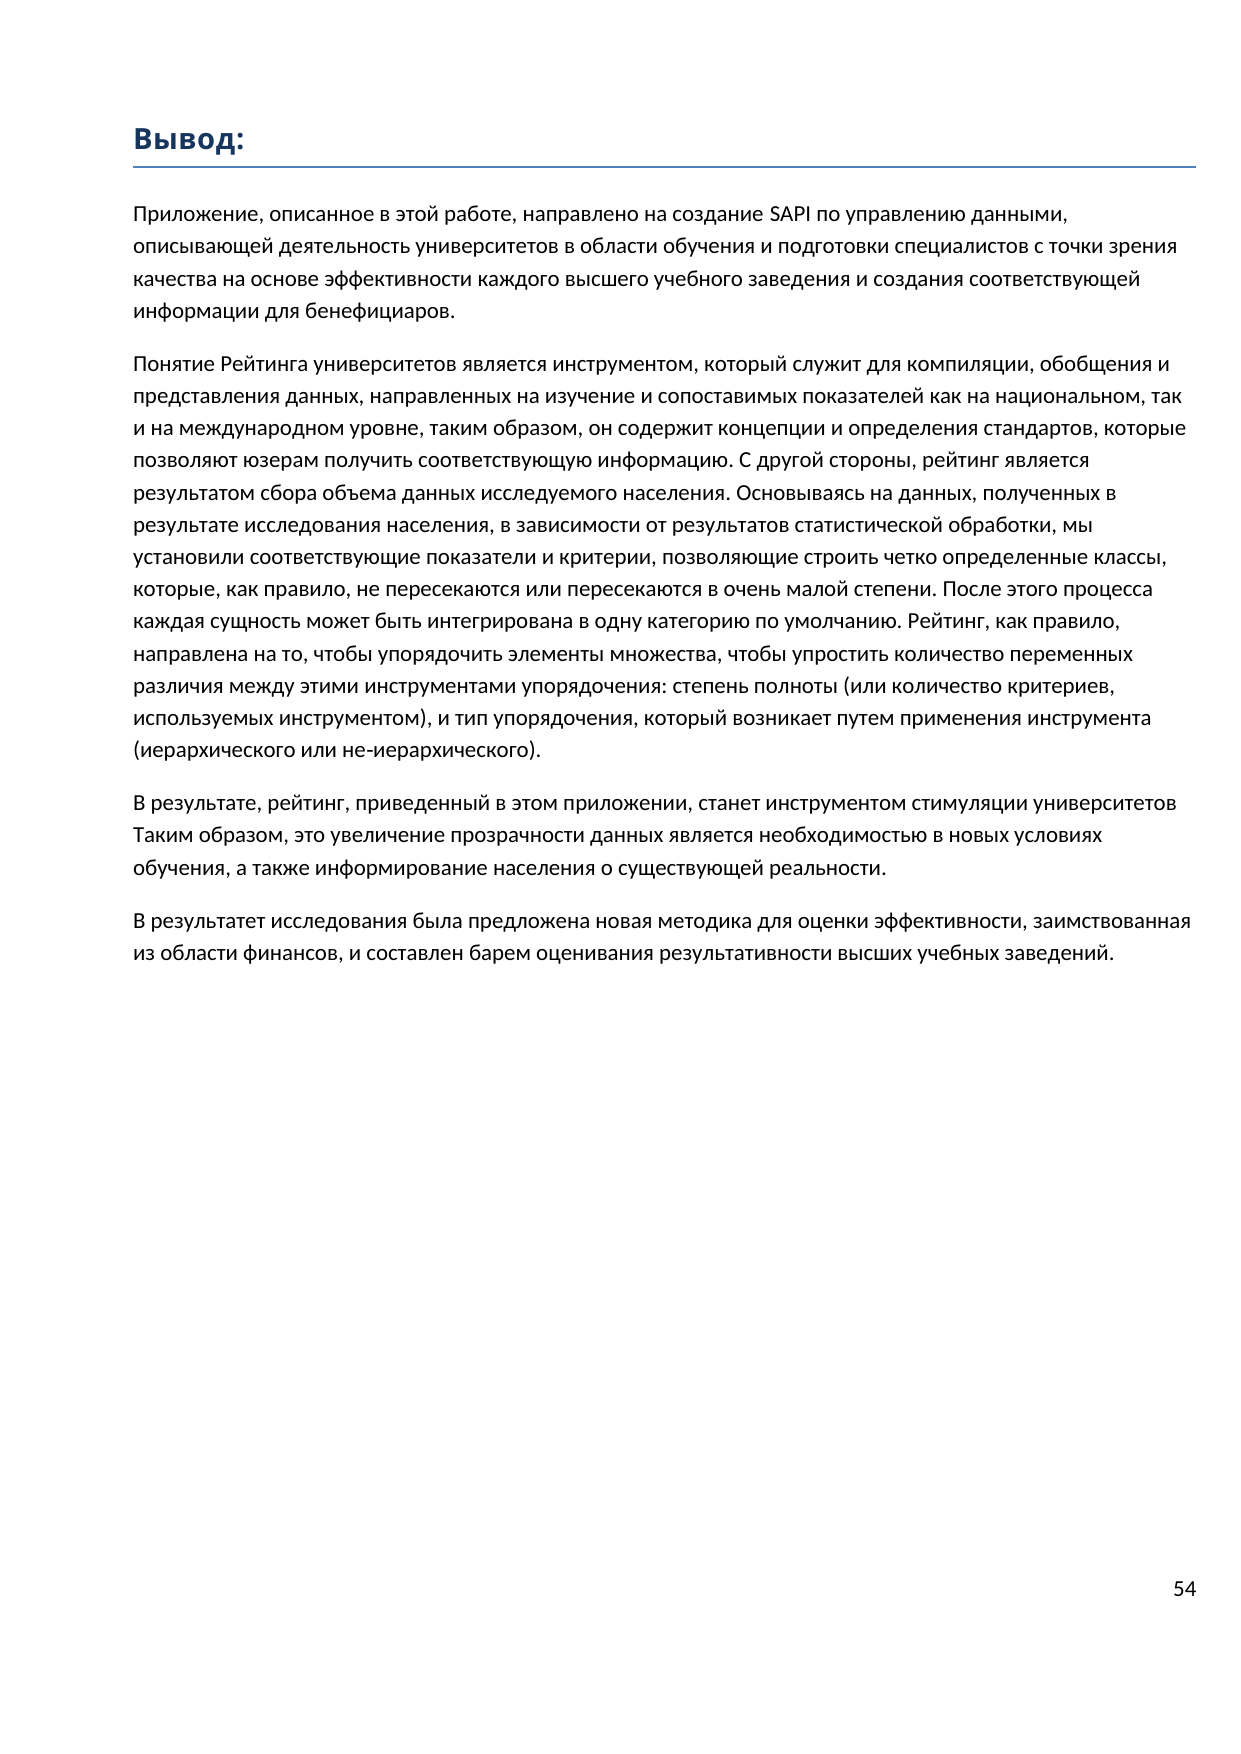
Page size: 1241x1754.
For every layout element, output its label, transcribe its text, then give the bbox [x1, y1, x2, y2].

text Приложение, описанное в этой работе, направлено на создание SAPI по управлению данными, описывающей деятельность университетов в области обучения и подготовки специалистов с точки зрения качества на основе эффективности каждого высшего учебного заведения и создания соответствующей информации для бенефициаров. [133, 199, 1196, 324]
text В результате, рейтинг, приведенный в этом приложении, станет инструментом стимуляции университетов Таким образом, это увеличение прозрачности данных является необходимостью в новых условиях обучения, а также информирование населения о существующей реальности. [133, 788, 1196, 881]
text Вывод: [133, 118, 1196, 166]
text В результатет исследования была предложена новая методика для оценки эффективности, заимствованная из области финансов, и составлен барем оценивания результативности высших учебных заведений. [133, 906, 1196, 966]
text Понятие Рейтинга университетов является инструментом, который служит для компиляции, обобщения и представления данных, направленных на изучение и сопоставимых показателей как на национальном, так и на международном уровне, таким образом, он содержит концепции и определения стандартов, которые позволяют юзерам получить соответствующую информацию. С другой стороны, рейтинг является результатом сбора объема данных исследуемого населения. Основываясь на данных, полученных в результате исследования населения, в зависимости от результатов статистической обработки, мы установили соответствующие показатели и критерии, позволяющие строить четко определенные классы, которые, как правило, не пересекаются или пересекаются в очень малой степени. После этого процесса каждая сущность может быть интегрирована в одну категорию по умолчанию. Рейтинг, как правило, направлена на то, чтобы упорядочить элементы множества, чтобы упростить количество переменных различия между этими инструментами упорядочения: степень полноты (или количество критериев, используемых инструментом), и тип упорядочения, который возникает путем применения инструмента (иерархического или не‐иерархического). [133, 349, 1196, 763]
